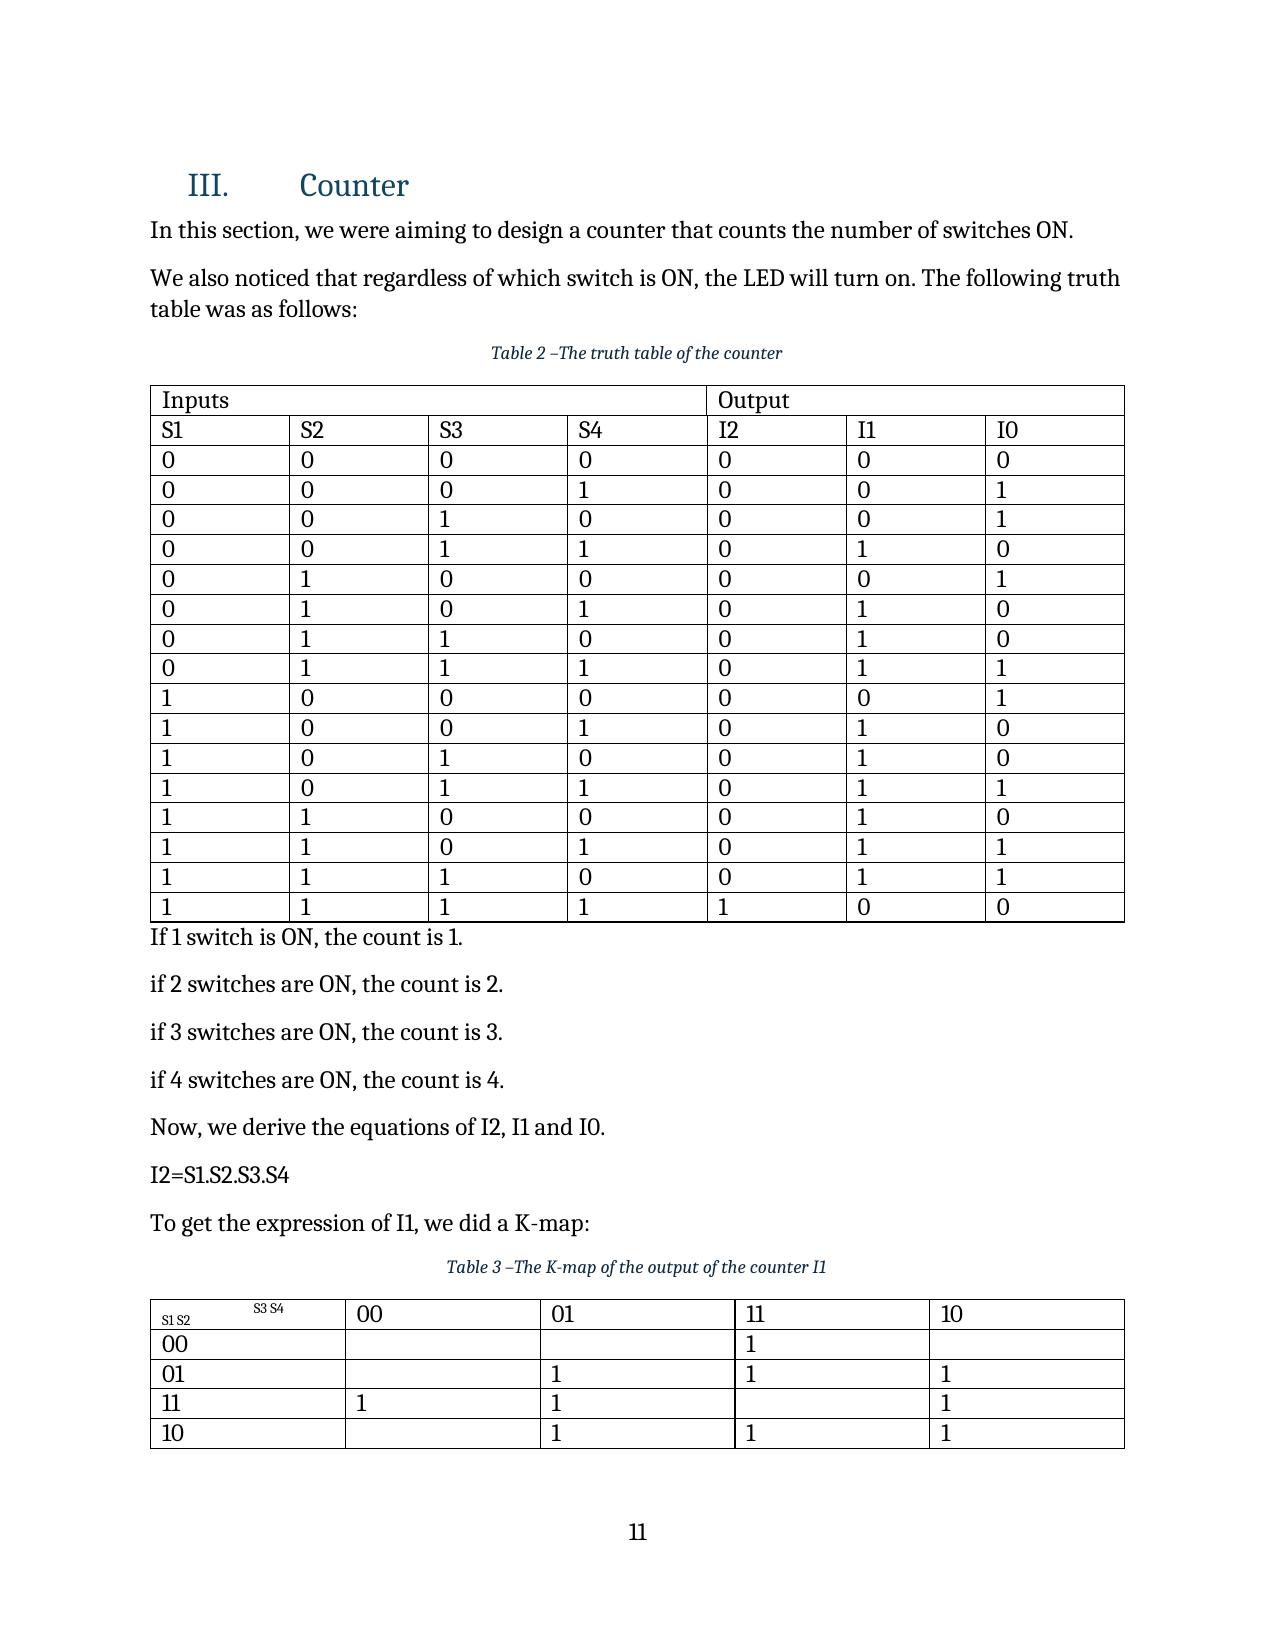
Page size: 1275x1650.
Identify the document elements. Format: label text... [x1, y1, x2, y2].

text if 3 switches are ON, the count is 3. [150, 1018, 1125, 1047]
table_cell 1 [541, 1360, 734, 1388]
table_header S1 S2 S3 S4 [151, 1300, 345, 1329]
table_cell 0 [568, 863, 707, 892]
table_cell 0 [986, 714, 1124, 743]
table_cell 0 [847, 476, 985, 504]
table_cell 1 [930, 1389, 1124, 1418]
table_header Output [707, 386, 1124, 415]
table_header Inputs [151, 386, 706, 415]
table_cell 1 [429, 744, 567, 772]
table_cell 1 [151, 744, 289, 772]
text To get the expression of I1, we did a K-map: [150, 1209, 1125, 1237]
table_cell 1 [151, 863, 289, 892]
table_cell 1 [429, 654, 567, 683]
table_cell 1 [986, 684, 1124, 713]
table_cell 1 [986, 654, 1124, 683]
table_cell 1 [568, 595, 707, 623]
table_cell 0 [290, 684, 428, 713]
table_cell 1 [986, 833, 1124, 862]
table_header 10 [930, 1300, 1124, 1329]
table_cell 1 [847, 654, 985, 683]
table_cell 1 [986, 476, 1124, 504]
table_cell 1 [429, 863, 567, 892]
table_cell 0 [568, 744, 707, 772]
table_cell 1 [290, 833, 428, 862]
table_cell 1 [986, 505, 1124, 534]
table_cell 0 [290, 744, 428, 772]
table_cell 0 [290, 714, 428, 743]
table_header 00 [346, 1300, 540, 1329]
table_cell 1 [151, 833, 289, 862]
table_cell 0 [290, 535, 428, 564]
table_header 01 [541, 1300, 734, 1329]
table_cell [541, 1330, 734, 1358]
table_cell 1 [290, 893, 428, 921]
table_cell 1 [290, 803, 428, 832]
text If 1 switch is ON, the count is 1. [150, 923, 1125, 951]
table_cell 1 [708, 893, 846, 921]
text In this section, we were aiming to design a counter that counts the number of switches ON. [150, 216, 1125, 245]
table_cell 1 [568, 476, 707, 504]
table_cell S2 [290, 416, 428, 445]
table_cell 1 [346, 1389, 540, 1418]
table_cell 0 [708, 863, 846, 892]
table_cell 0 [151, 595, 289, 623]
table_cell 1 [429, 893, 567, 921]
table_cell 1 [541, 1389, 734, 1418]
table_cell 1 [847, 833, 985, 862]
table_cell 0 [708, 833, 846, 862]
table_cell 0 [151, 505, 289, 534]
table_cell 1 [151, 684, 289, 713]
table_cell 0 [290, 446, 428, 474]
table_cell 0 [986, 893, 1124, 921]
table_cell 0 [708, 505, 846, 534]
table_cell 0 [429, 565, 567, 594]
table_cell 1 [847, 714, 985, 743]
table_cell 0 [847, 684, 985, 713]
table_cell 1 [290, 565, 428, 594]
table_cell S3 [429, 416, 567, 445]
table_cell 0 [708, 565, 846, 594]
table_cell 0 [986, 535, 1124, 564]
table_cell 0 [290, 774, 428, 802]
table_cell 0 [429, 803, 567, 832]
table_cell [930, 1330, 1124, 1358]
table_cell 0 [708, 476, 846, 504]
table_cell 10 [151, 1419, 345, 1448]
table_cell 1 [847, 744, 985, 772]
table_cell 0 [151, 565, 289, 594]
table_cell 1 [429, 625, 567, 653]
table_cell 1 [151, 774, 289, 802]
text We also noticed that regardless of which switch is ON, the LED will turn on. The following truth table was as follows: [150, 264, 1125, 324]
table_cell 0 [429, 684, 567, 713]
table_cell 1 [736, 1330, 929, 1358]
table_cell 1 [847, 863, 985, 892]
text if 2 switches are ON, the count is 2. [150, 970, 1125, 999]
table_cell 0 [429, 833, 567, 862]
table_cell 1 [568, 714, 707, 743]
table_cell 0 [708, 446, 846, 474]
table_cell 1 [151, 803, 289, 832]
table_cell 0 [429, 595, 567, 623]
table_cell 0 [708, 535, 846, 564]
text if 4 switches are ON, the count is 4. [150, 1066, 1125, 1094]
table_cell 0 [708, 714, 846, 743]
table_cell [346, 1360, 540, 1388]
table_cell 1 [151, 714, 289, 743]
table_cell 1 [930, 1360, 1124, 1388]
table_cell 1 [847, 803, 985, 832]
text Table 3 –The K-map of the output of the counter I1 [150, 1256, 1125, 1278]
table_cell 1 [429, 774, 567, 802]
text Now, we derive the equations of I2, I1 and I0. [150, 1113, 1125, 1142]
table_cell 0 [290, 505, 428, 534]
table_cell [346, 1419, 540, 1448]
table_cell 00 [151, 1330, 345, 1358]
table_cell 1 [986, 863, 1124, 892]
table_cell 0 [708, 595, 846, 623]
table_cell I1 [847, 416, 985, 445]
table_cell 1 [986, 774, 1124, 802]
text I2=S1.S2.S3.S4 [150, 1161, 1125, 1190]
table_cell 0 [568, 446, 707, 474]
table_cell I0 [986, 416, 1124, 445]
table_cell 0 [986, 744, 1124, 772]
table_cell 1 [568, 833, 707, 862]
table_cell 1 [847, 595, 985, 623]
table_cell S4 [568, 416, 707, 445]
table_cell 1 [541, 1419, 734, 1448]
table_cell 01 [151, 1360, 345, 1388]
table_cell 1 [847, 774, 985, 802]
table_cell 1 [568, 535, 707, 564]
table_cell 1 [151, 893, 289, 921]
table_cell 0 [429, 714, 567, 743]
table_cell 1 [568, 893, 707, 921]
table_cell 0 [568, 565, 707, 594]
table_cell 0 [708, 625, 846, 653]
table_cell 0 [151, 535, 289, 564]
table_cell 1 [736, 1360, 929, 1388]
table_cell 0 [708, 744, 846, 772]
subtitle Counter [187, 167, 1125, 205]
table_cell S1 [151, 416, 289, 445]
table_cell 0 [568, 803, 707, 832]
table_cell 1 [930, 1419, 1124, 1448]
table_cell 0 [986, 625, 1124, 653]
table_cell 1 [290, 625, 428, 653]
table_cell 0 [568, 505, 707, 534]
text Table 2 –The truth table of the counter [150, 343, 1125, 364]
table_cell 0 [708, 654, 846, 683]
table_cell 0 [429, 446, 567, 474]
table_cell [346, 1330, 540, 1358]
table_cell 1 [847, 625, 985, 653]
table_cell 0 [847, 893, 985, 921]
table_cell 1 [290, 595, 428, 623]
table_cell 0 [429, 476, 567, 504]
table_cell 0 [708, 774, 846, 802]
table_cell 11 [151, 1389, 345, 1418]
table_cell 0 [568, 684, 707, 713]
table_cell 0 [986, 595, 1124, 623]
table_cell 0 [986, 446, 1124, 474]
table_cell 1 [429, 505, 567, 534]
table_cell 0 [151, 446, 289, 474]
table_cell 0 [290, 476, 428, 504]
table_cell [736, 1389, 929, 1418]
table_cell 1 [429, 535, 567, 564]
table_cell 0 [151, 654, 289, 683]
table_cell 0 [847, 505, 985, 534]
table_cell 1 [847, 535, 985, 564]
table_cell 1 [568, 774, 707, 802]
table_cell 0 [151, 476, 289, 504]
table_cell I2 [708, 416, 846, 445]
table_cell 0 [708, 684, 846, 713]
table_cell 1 [290, 863, 428, 892]
table_cell 1 [568, 654, 707, 683]
table_cell 0 [847, 446, 985, 474]
table_cell 1 [736, 1419, 929, 1448]
table_cell 1 [986, 565, 1124, 594]
table_cell 0 [708, 803, 846, 832]
table_cell 0 [568, 625, 707, 653]
table_cell 0 [847, 565, 985, 594]
table_header 11 [736, 1300, 929, 1329]
table_cell 0 [986, 803, 1124, 832]
table_cell 1 [290, 654, 428, 683]
table_cell 0 [151, 625, 289, 653]
